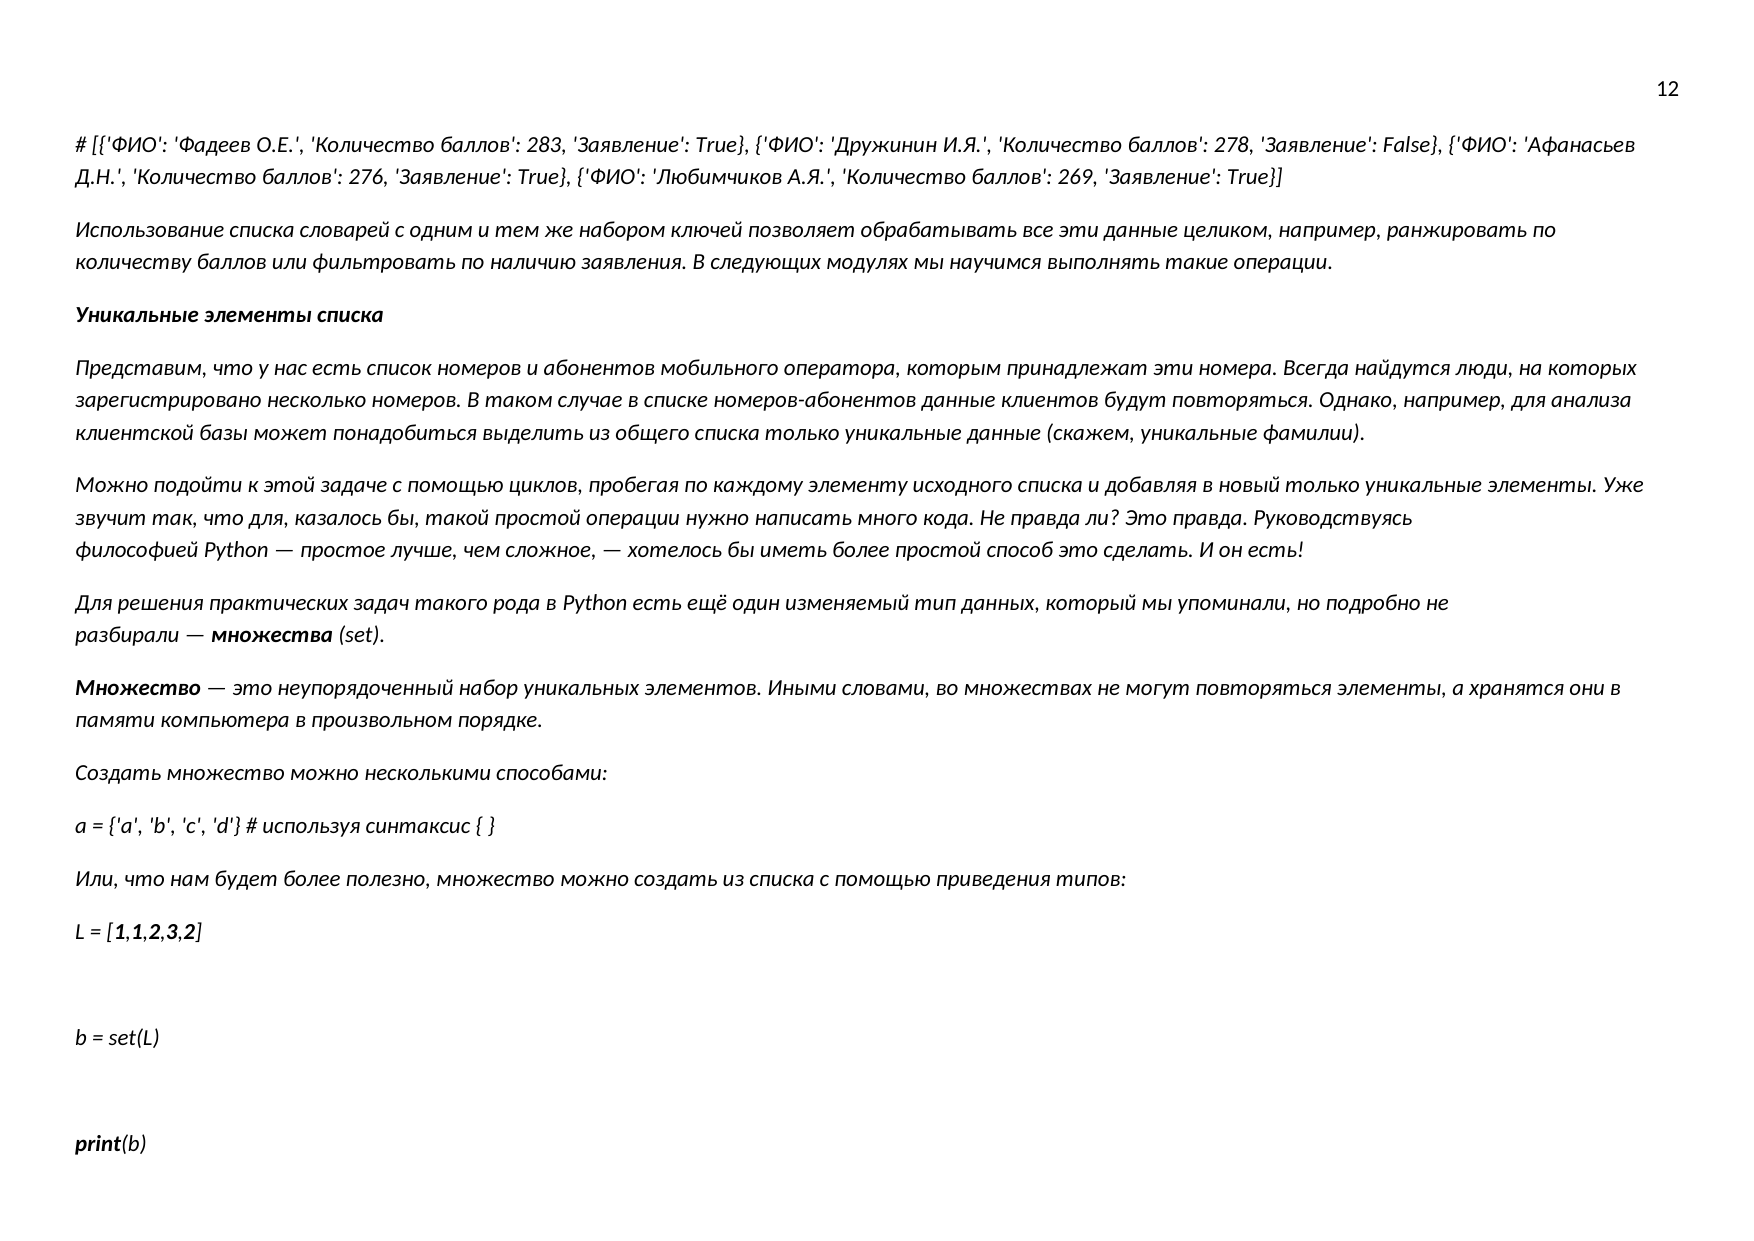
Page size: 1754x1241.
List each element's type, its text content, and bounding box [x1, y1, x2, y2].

text Или, что нам будет более полезно, множество можно создать из списка с помощью приведения типов: [75, 864, 1679, 892]
text Уникальные элементы списка [75, 300, 1679, 328]
text print(b) [75, 1129, 1679, 1158]
text Можно подойти к этой задаче с помощью циклов, пробегая по каждому элементу исходного списка и добавляя в новый только уникальные элементы. Уже звучит так, что для, казалось бы, такой простой операции нужно написать много кода. Не правда ли? Это правда. Руководствуясь философией Python — простое лучше, чем сложное, — хотелось бы иметь более простой способ это сделать. И он есть! [75, 471, 1679, 563]
text Представим, что у нас есть список номеров и абонентов мобильного оператора, которым принадлежат эти номера. Всегда найдутся люди, на которых зарегистрировано несколько номеров. В таком случае в списке номеров-абонентов данные клиентов будут повторяться. Однако, например, для анализа клиентской базы может понадобиться выделить из общего списка только уникальные данные (скажем, уникальные фамилии). [75, 353, 1679, 446]
text Множество — это неупорядоченный набор уникальных элементов. Иными словами, во множествах не могут повторяться элементы, а хранятся они в памяти компьютера в произвольном порядке. [75, 673, 1679, 733]
text a = {'a', 'b', 'c', 'd'} # используя синтаксис { } [75, 811, 1679, 839]
text Создать множество можно несколькими способами: [75, 758, 1679, 786]
text # [{'ФИО': 'Фадеев О.Е.', 'Количество баллов': 283, 'Заявление': True}, {'ФИО': 'Дружинин И.Я.', 'Количество баллов': 278, 'Заявление': False}, {'ФИО': 'Афанасьев Д.Н.', 'Количество баллов': 276, 'Заявление': True}, {'ФИО': 'Любимчиков А.Я.', 'Количество баллов': 269, 'Заявление': True}] [75, 130, 1679, 190]
text L = [1,1,2,3,2] [75, 917, 1679, 946]
text Для решения практических задач такого рода в Python есть ещё один изменяемый тип данных, который мы упоминали, но подробно не разбирали — множества (set). [75, 588, 1679, 648]
text Использование списка словарей с одним и тем же набором ключей позволяет обрабатывать все эти данные целиком, например, ранжировать по количеству баллов или фильтровать по наличию заявления. В следующих модулях мы научимся выполнять такие операции. [75, 215, 1679, 275]
text b = set(L) [75, 1023, 1679, 1052]
